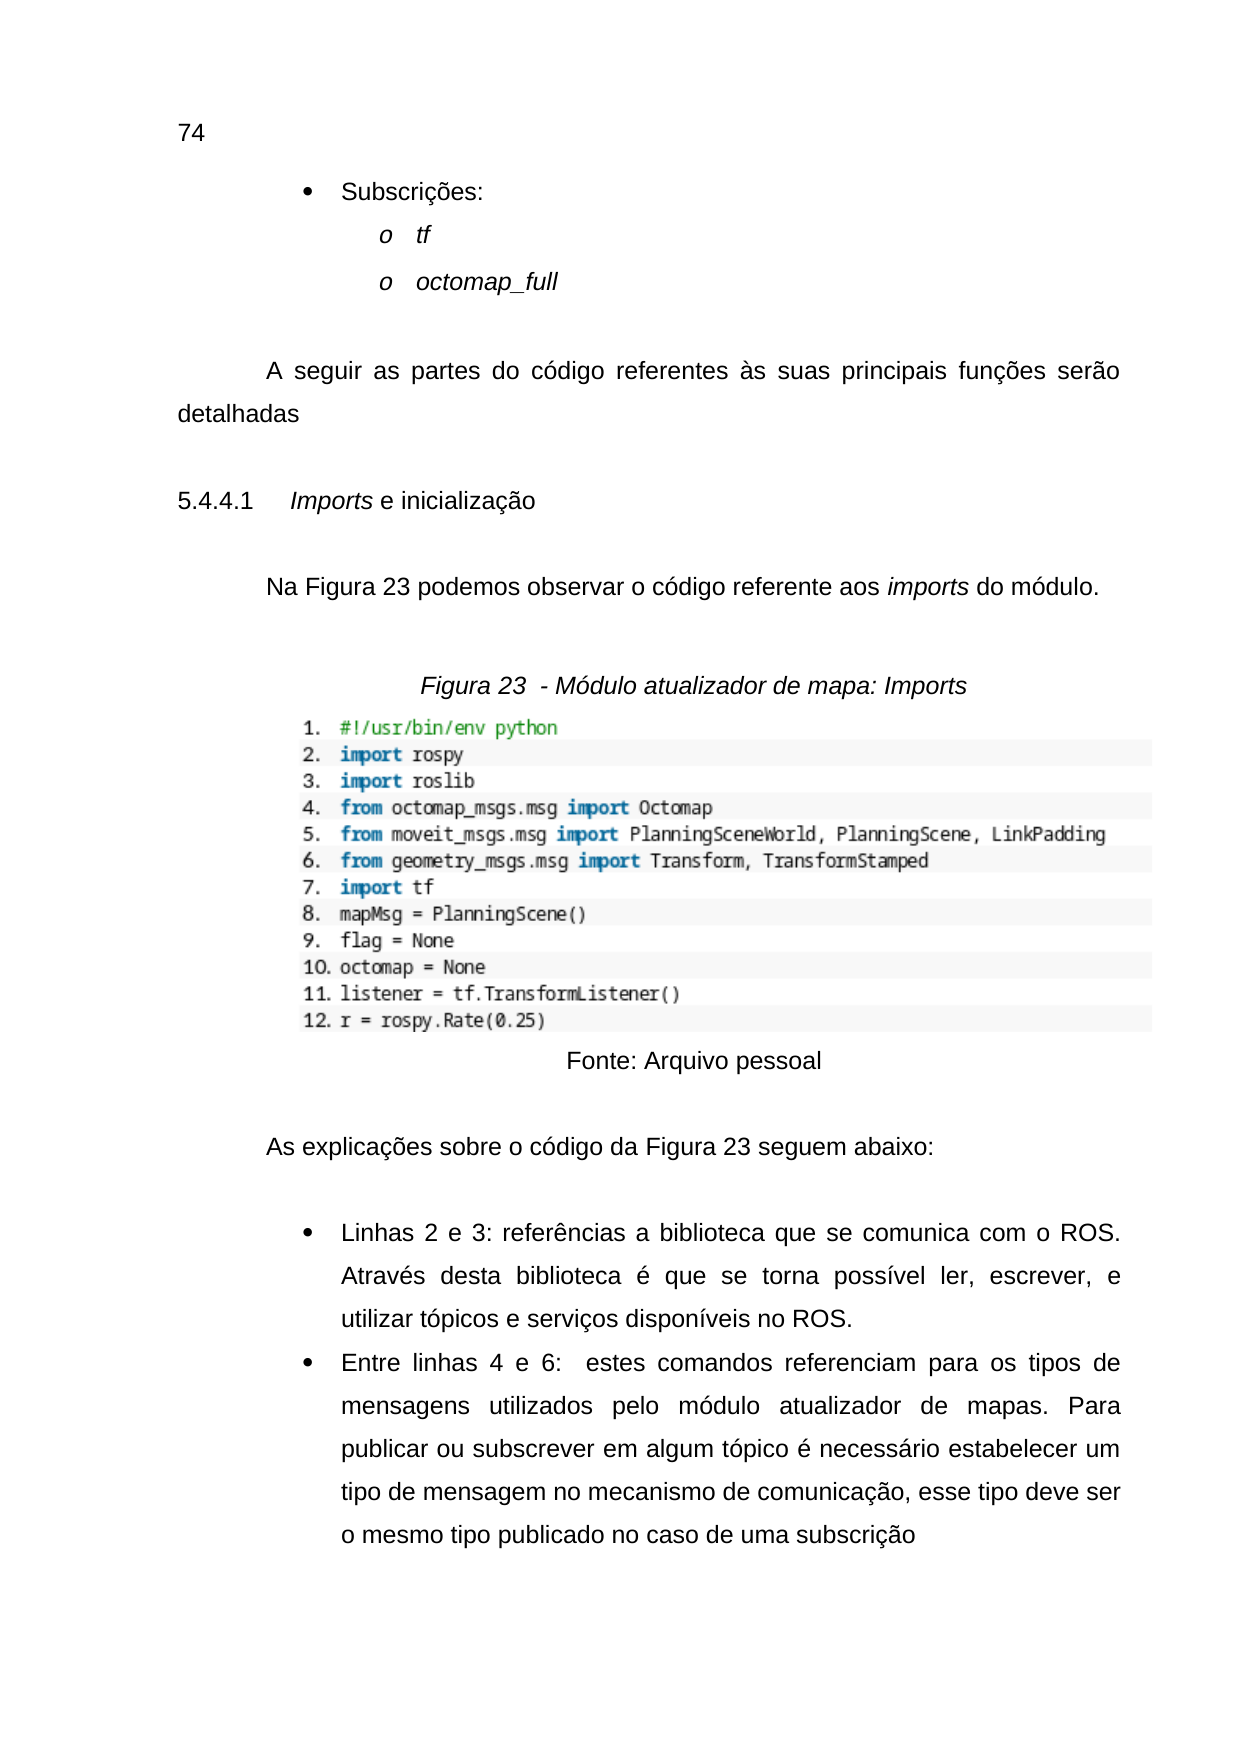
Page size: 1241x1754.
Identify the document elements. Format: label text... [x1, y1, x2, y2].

subtitle Imports e inicialização [177, 486, 1122, 514]
text Figura 23 - Módulo atualizador de mapa: Imports [177, 671, 1122, 699]
list tf [378, 220, 1122, 251]
list octomap_full [378, 267, 1122, 298]
list Entre linhas 4 e 6: estes comandos referenciam para os tipos de mensagens utilizados pelo módulo atualizador de mapas. Para publicar ou subscrever em algum tópico é necessário estabelecer um tipo de mensagem no mecanismo de comunicação, esse tipo deve ser o mesmo tipo publicado no caso de uma subscrição [303, 1348, 1122, 1549]
text A seguir as partes do código referentes às suas principais funções serão detalhadas [177, 356, 1122, 428]
text Fonte: Arquivo pessoal [177, 1046, 1122, 1074]
text As explicações sobre o código da Figura 23 seguem abaixo: [177, 1132, 1122, 1161]
list Subscrições: [303, 177, 1122, 206]
text Na Figura 23 podemos observar o código referente aos imports do módulo. [177, 572, 1122, 601]
list Linhas 2 e 3: referências a biblioteca que se comunica com o ROS. Através desta biblioteca é que se torna possível ler, escrever, e utilizar tópicos e serviços disponíveis no ROS. [303, 1218, 1122, 1333]
